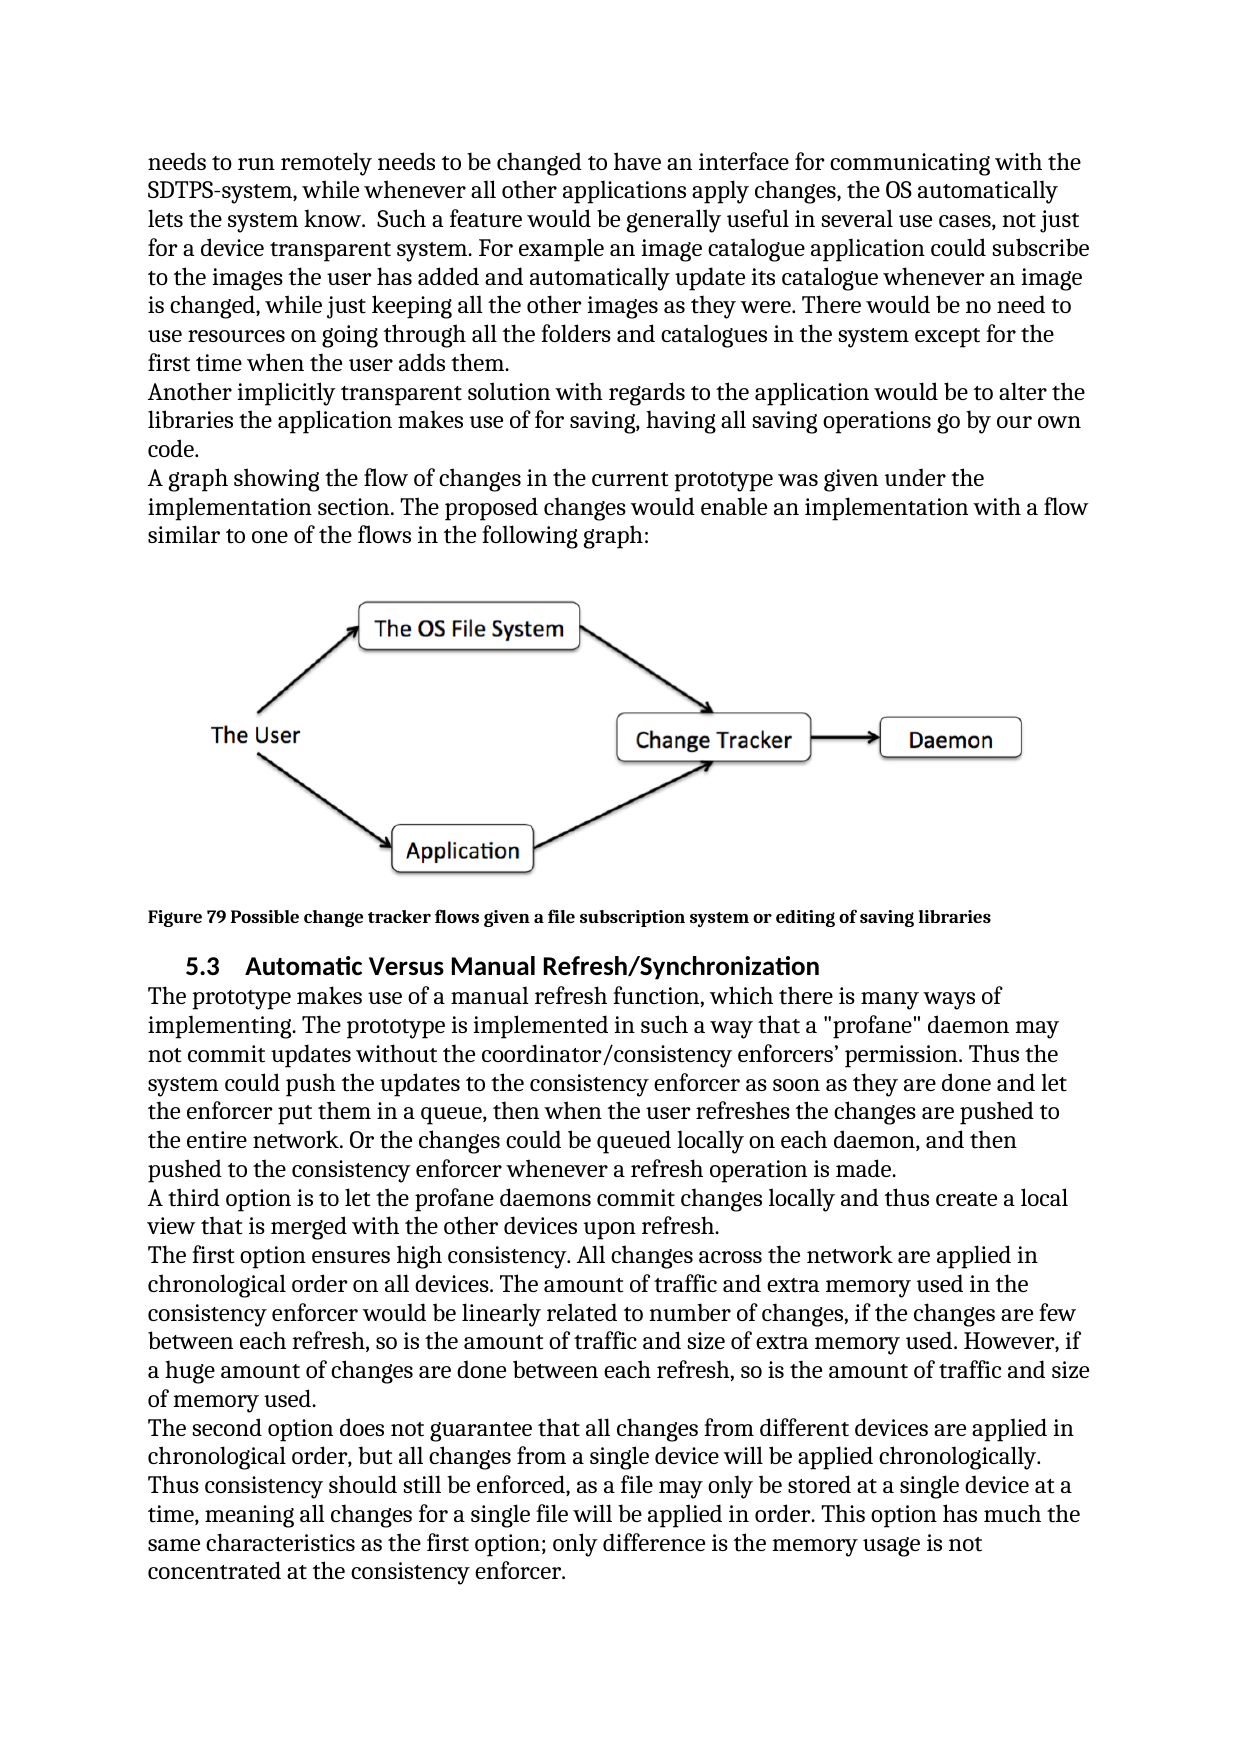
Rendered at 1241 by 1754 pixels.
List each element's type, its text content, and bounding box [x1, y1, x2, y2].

text Another implicitly transparent solution with regards to the application would be to alter the libraries the application makes use of for saving, having all saving operations go by our own code. [148, 378, 1092, 464]
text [148, 148, 1092, 378]
picture [170, 550, 1070, 907]
text The prototype makes use of a manual refresh function, which there is many ways of implementing. The prototype is implemented in such a way that a "profane" daemon may not commit updates without the coordinator/consistency enforcers’ permission. Thus the system could push the updates to the consistency enforcer as soon as they are done and let the enforcer put them in a queue, then when the user refreshes the changes are pushed to the entire network. Or the changes could be queued locally on each daemon, and then pushed to the consistency enforcer whenever a refresh operation is made. [148, 982, 1092, 1183]
text A third option is to let the profane daemons commit changes locally and thus create a local view that is merged with the other devices upon refresh. [148, 1183, 1092, 1241]
text The first option ensures high consistency. All changes across the network are applied in chronological order on all devices. The amount of traffic and extra memory used in the consistency enforcer would be linearly related to number of changes, if the changes are few between each refresh, so is the amount of traffic and size of extra memory used. However, if a huge amount of changes are done between each refresh, so is the amount of traffic and size of memory used. [148, 1241, 1092, 1413]
text A graph showing the flow of changes in the current prototype was given under the implementation section. The proposed changes would enable an implementation with a flow similar to one of the flows in the following graph: [148, 464, 1092, 550]
subtitle Automatic Versus Manual Refresh/Synchronization [185, 949, 1092, 982]
text The second option does not guarantee that all changes from different devices are applied in chronological order, but all changes from a single device will be applied chronologically. Thus consistency should still be enforced, as a file may only be stored at a single device at a time, meaning all changes for a single file will be applied in order. This option has much the same characteristics as the first option; only difference is the memory usage is not concentrated at the consistency enforcer. [148, 1413, 1092, 1586]
text Figure 79 Possible change tracker flows given a file subscription system or editing of saving libraries [148, 907, 1092, 928]
